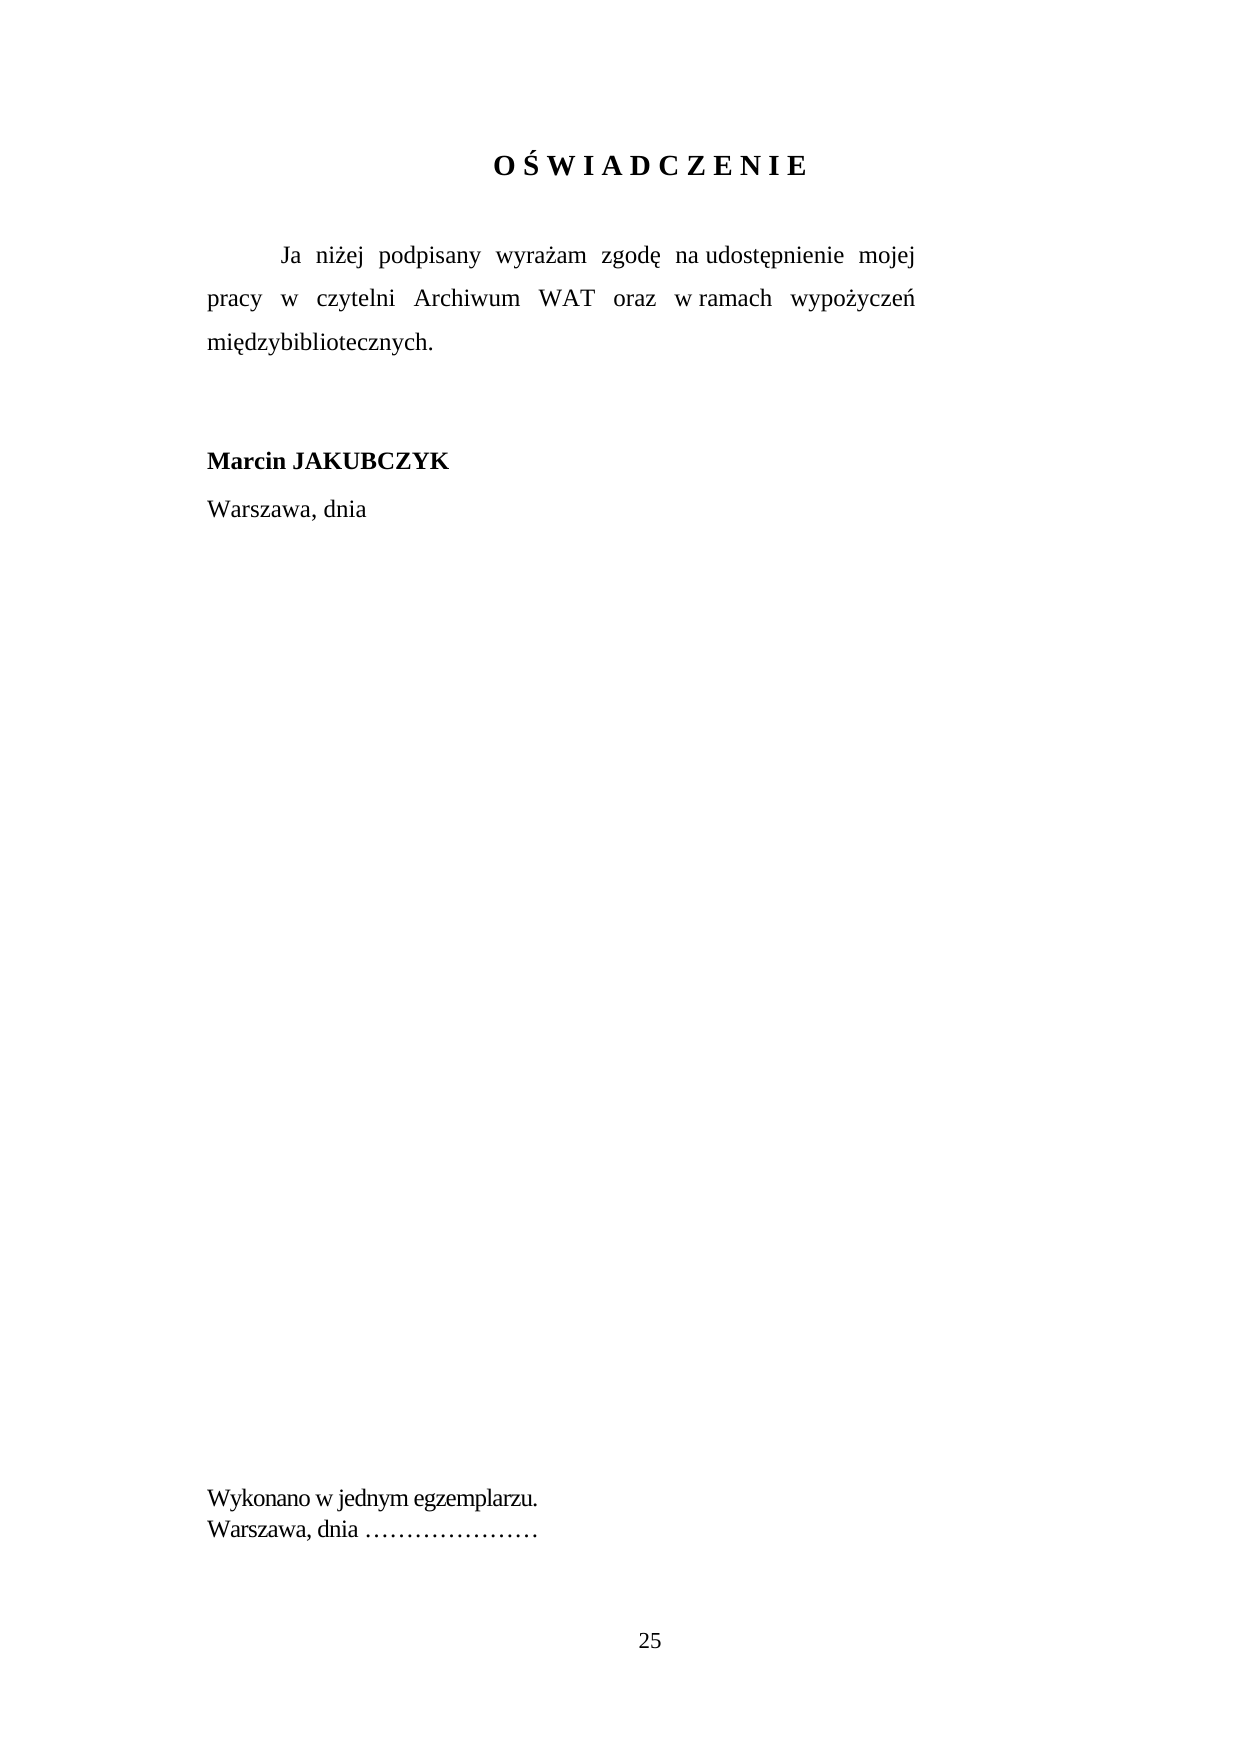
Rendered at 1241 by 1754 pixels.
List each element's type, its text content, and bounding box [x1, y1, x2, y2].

text Marcin JAKUBCZYK [207, 446, 1092, 475]
text Wykonano w jednym egzemplarzu. Warszawa, dnia ………………… [207, 1483, 1092, 1543]
text Ja niżej podpisany wyrażam zgodę na udostępnienie mojej pracy w czytelni Archiwum WAT oraz w ramach wypożyczeń międzybibliotecznych. [207, 240, 915, 355]
text O Ś W I A D C Z E N I E [207, 148, 1092, 181]
text Warszawa, dnia [207, 494, 1092, 523]
